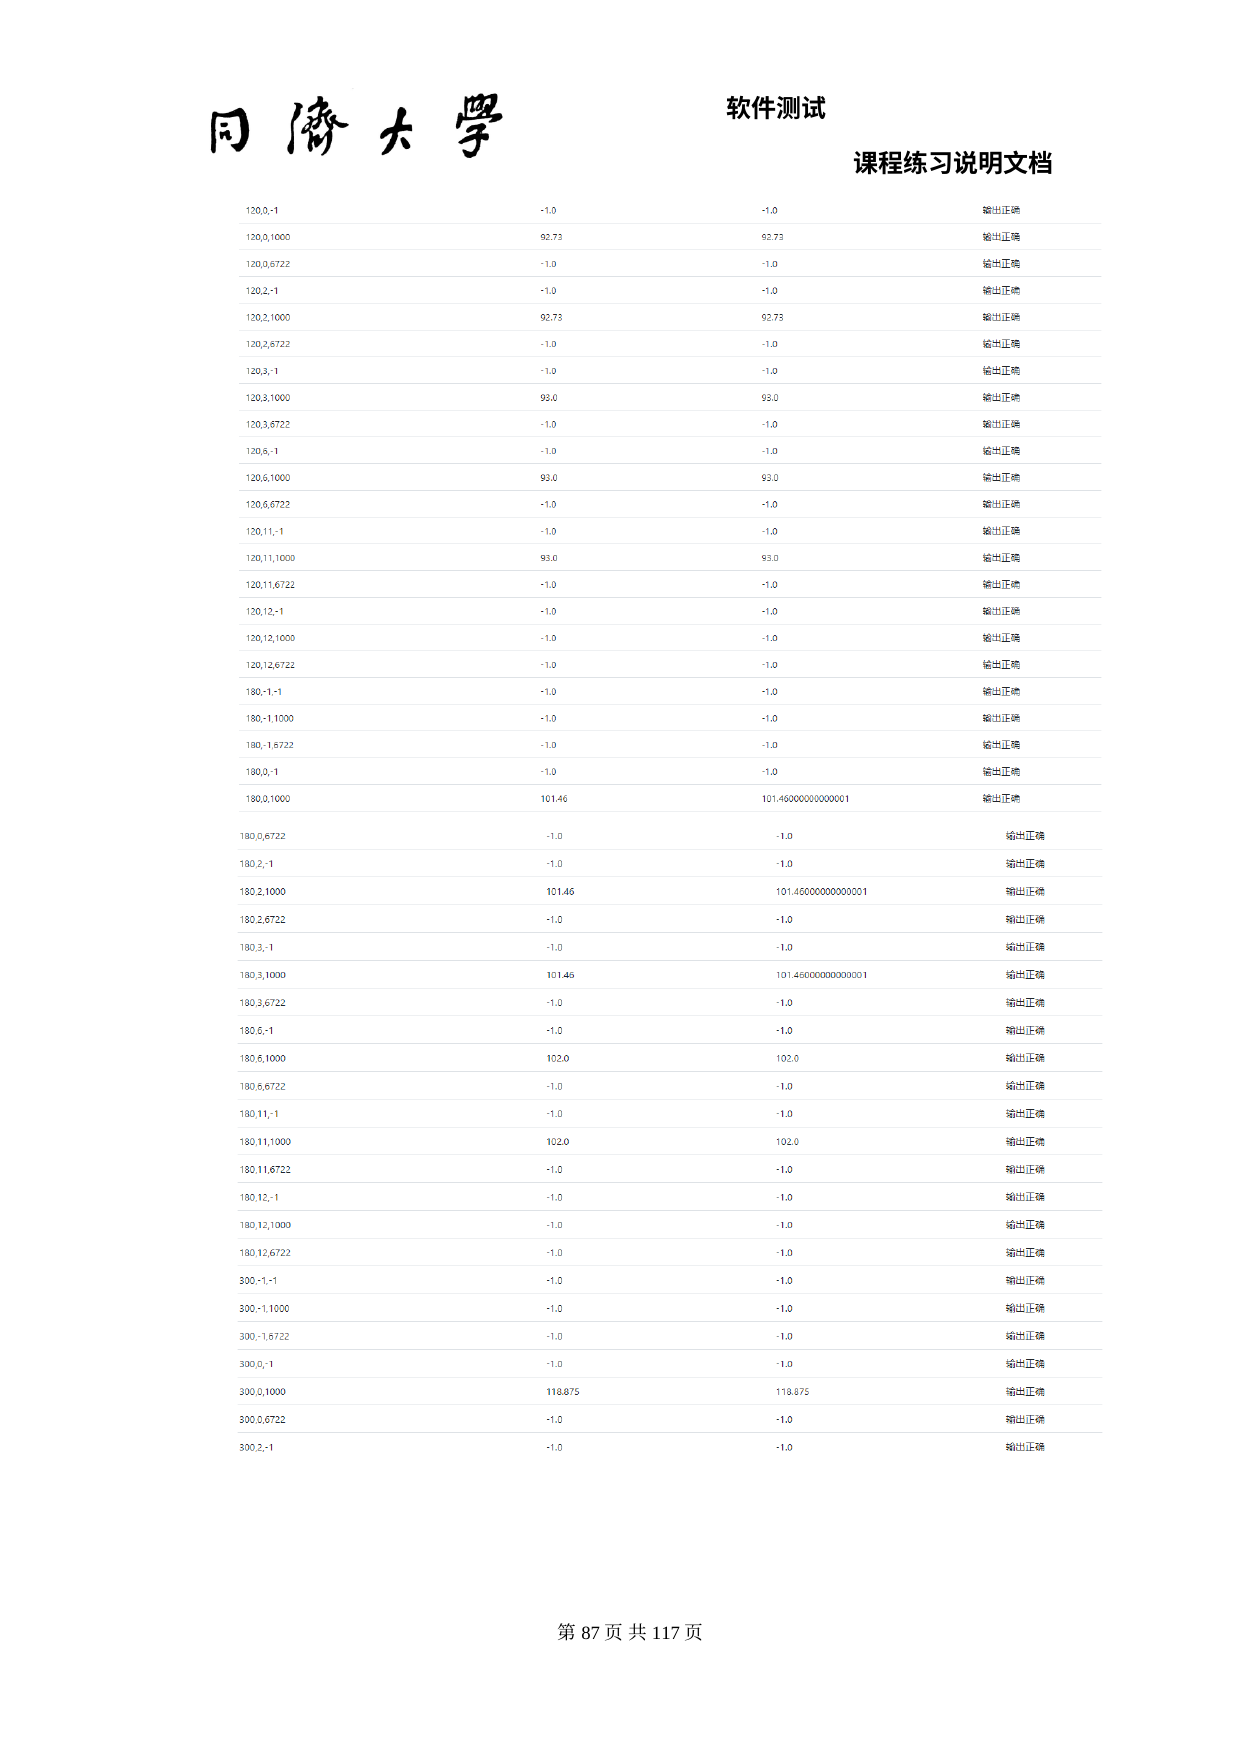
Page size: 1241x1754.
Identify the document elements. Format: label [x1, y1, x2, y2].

picture [188, 86, 520, 165]
picture [237, 828, 1103, 1459]
picture [237, 202, 1102, 814]
